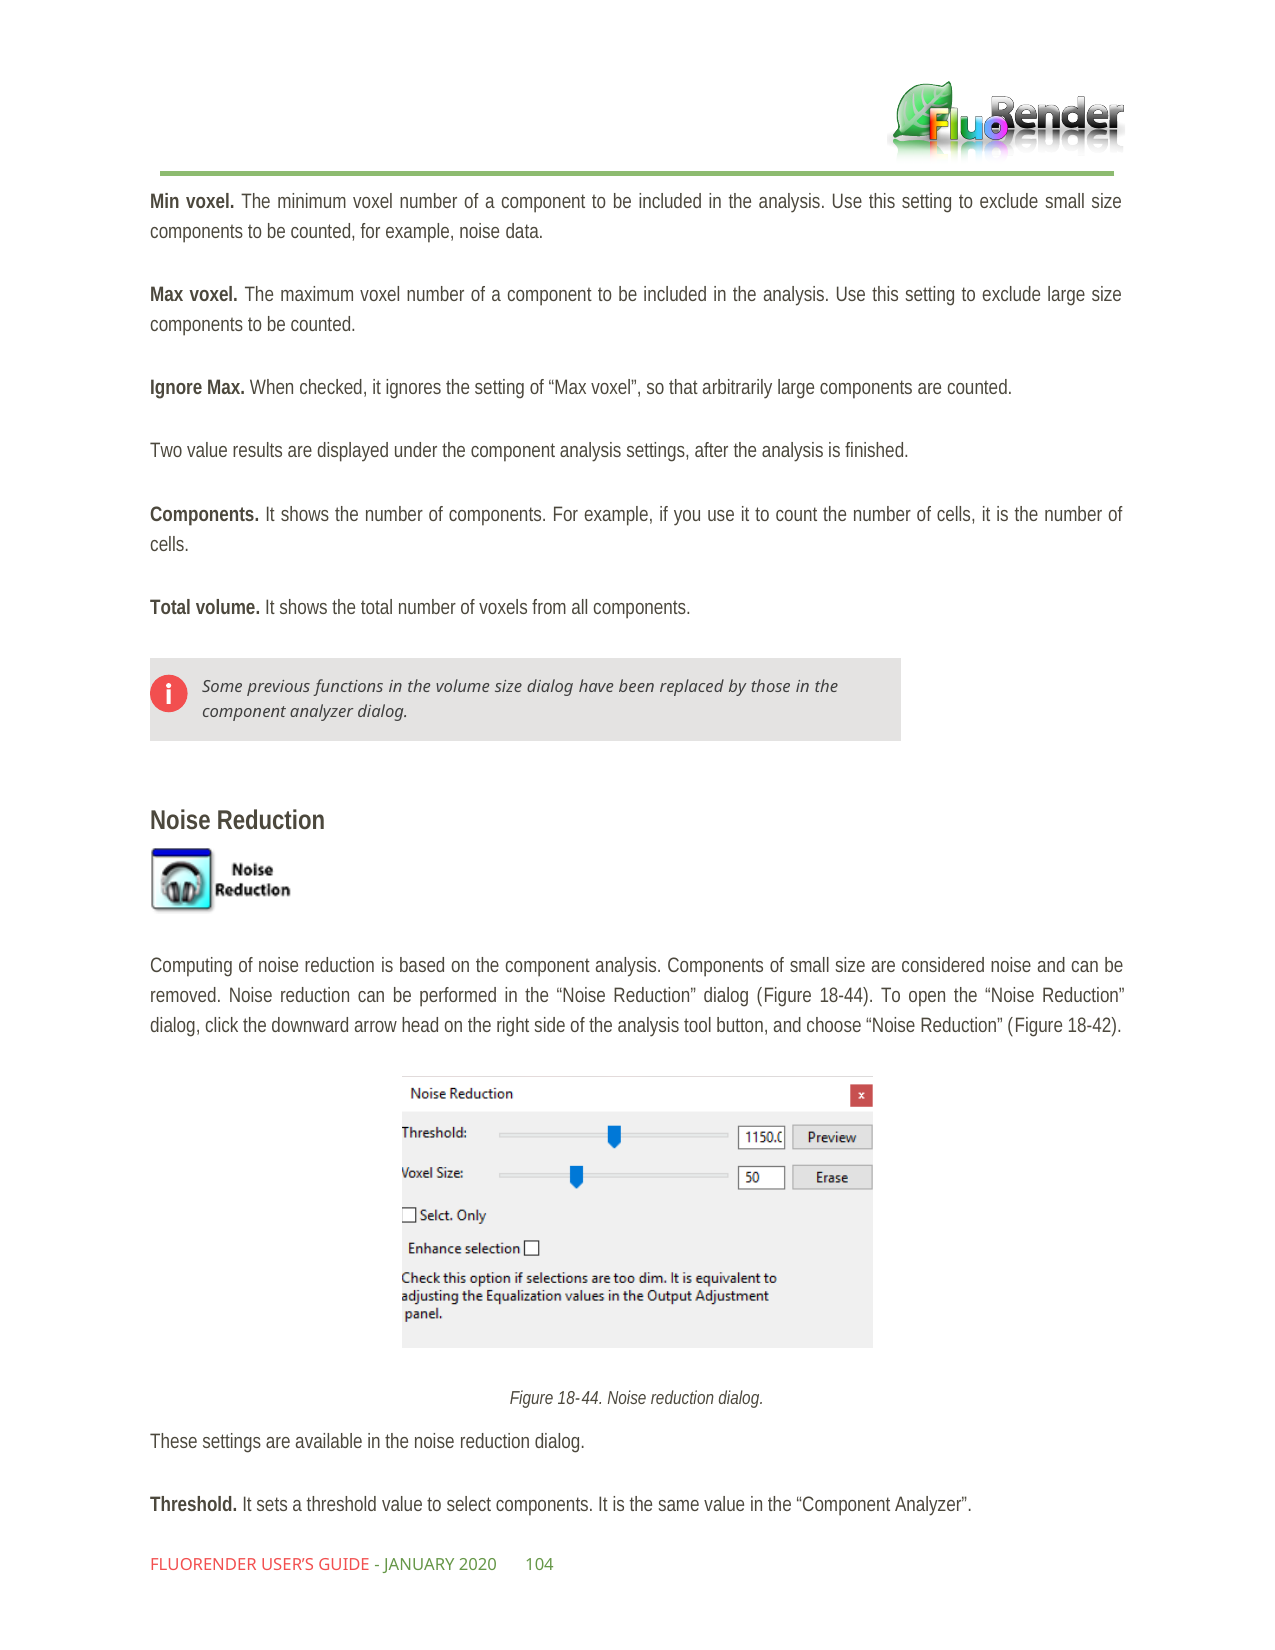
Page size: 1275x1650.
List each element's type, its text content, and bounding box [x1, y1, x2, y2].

text Components. It shows the number of components. For example, if you use it to count the number of cells, it is the number of cells. [150, 502, 1125, 556]
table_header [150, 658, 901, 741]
subtitle Noise Reduction [150, 804, 1125, 835]
text Ignore Max. When checked, it ignores the setting of “Max voxel”, so that arbitrarily large components are counted. [150, 375, 1125, 399]
text Max voxel. The maximum voxel number of a component to be included in the analysis. Use this setting to exclude large size components to be counted. [150, 282, 1125, 336]
text Two value results are displayed under the component analysis settings, after the analysis is finished. [150, 438, 1125, 462]
text Total volume. It shows the total number of voxels from all components. [150, 595, 1125, 619]
text These settings are available in the noise reduction dialog. [150, 1429, 1125, 1453]
text Threshold. It sets a threshold value to select components. It is the same value in the “Component Analyzer”. [150, 1492, 1125, 1516]
picture [887, 75, 1125, 165]
text Min voxel. The minimum voxel number of a component to be included in the analysis. Use this setting to exclude small size components to be counted, for example, noise data. [150, 189, 1125, 243]
picture [150, 847, 292, 914]
picture [402, 1076, 873, 1348]
